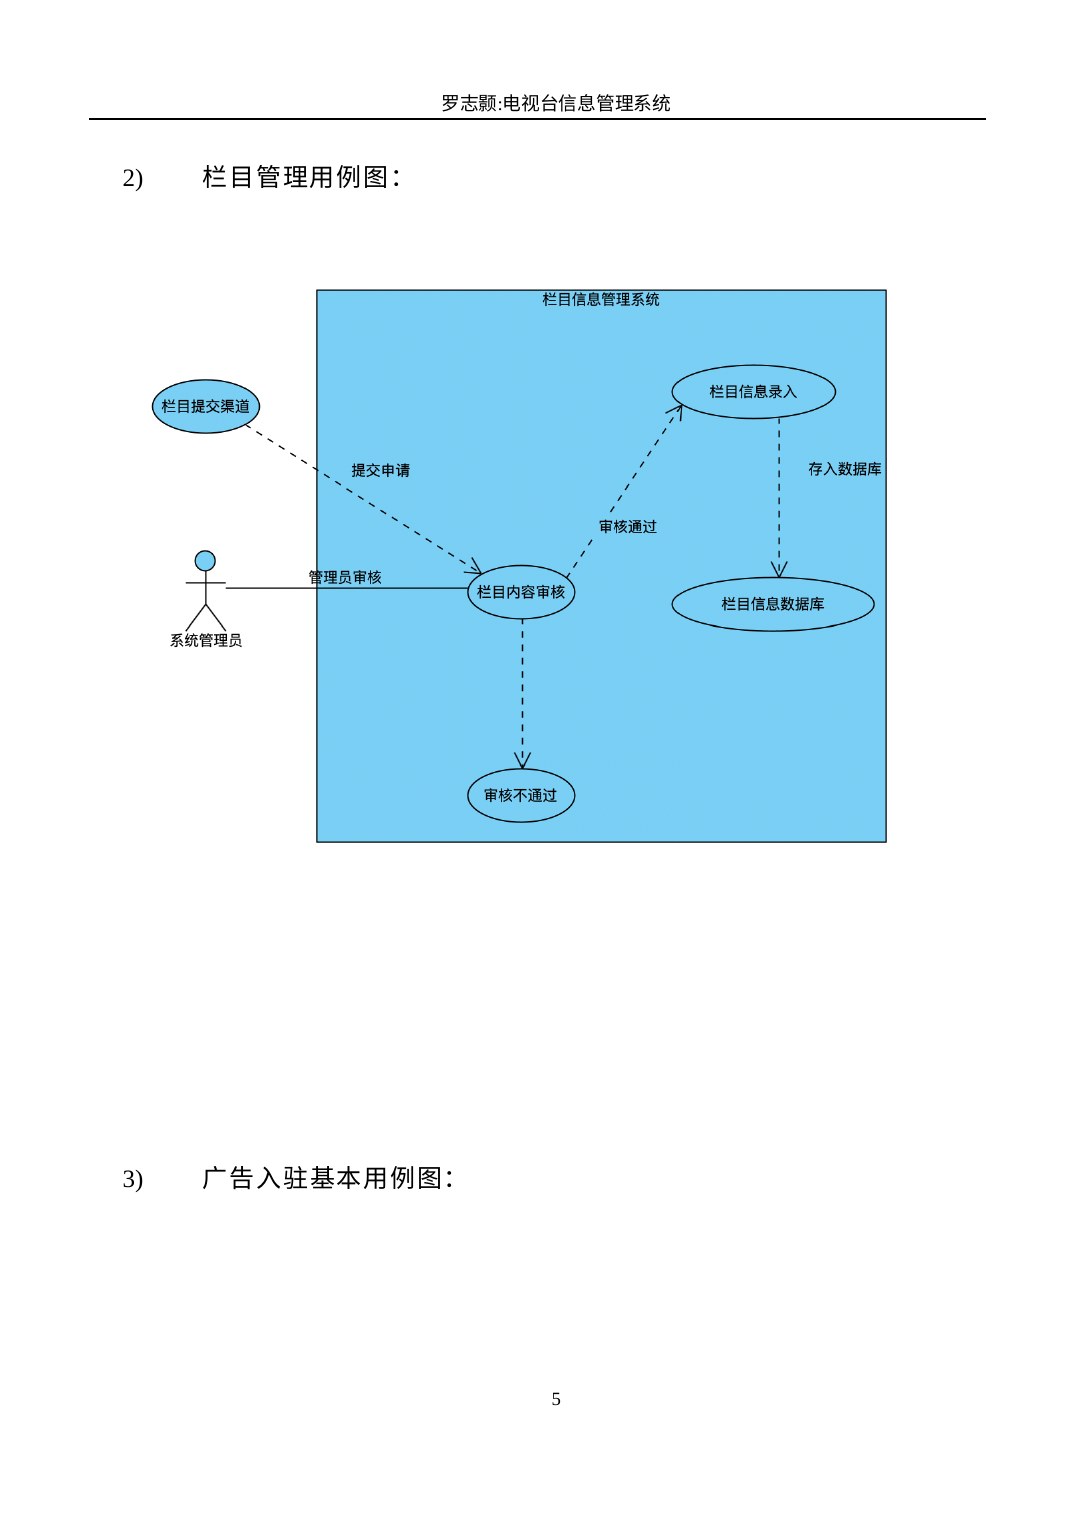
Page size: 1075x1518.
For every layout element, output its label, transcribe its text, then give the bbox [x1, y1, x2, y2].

list 广告入驻基本用例图： [98, 1158, 979, 1194]
picture [101, 208, 967, 903]
